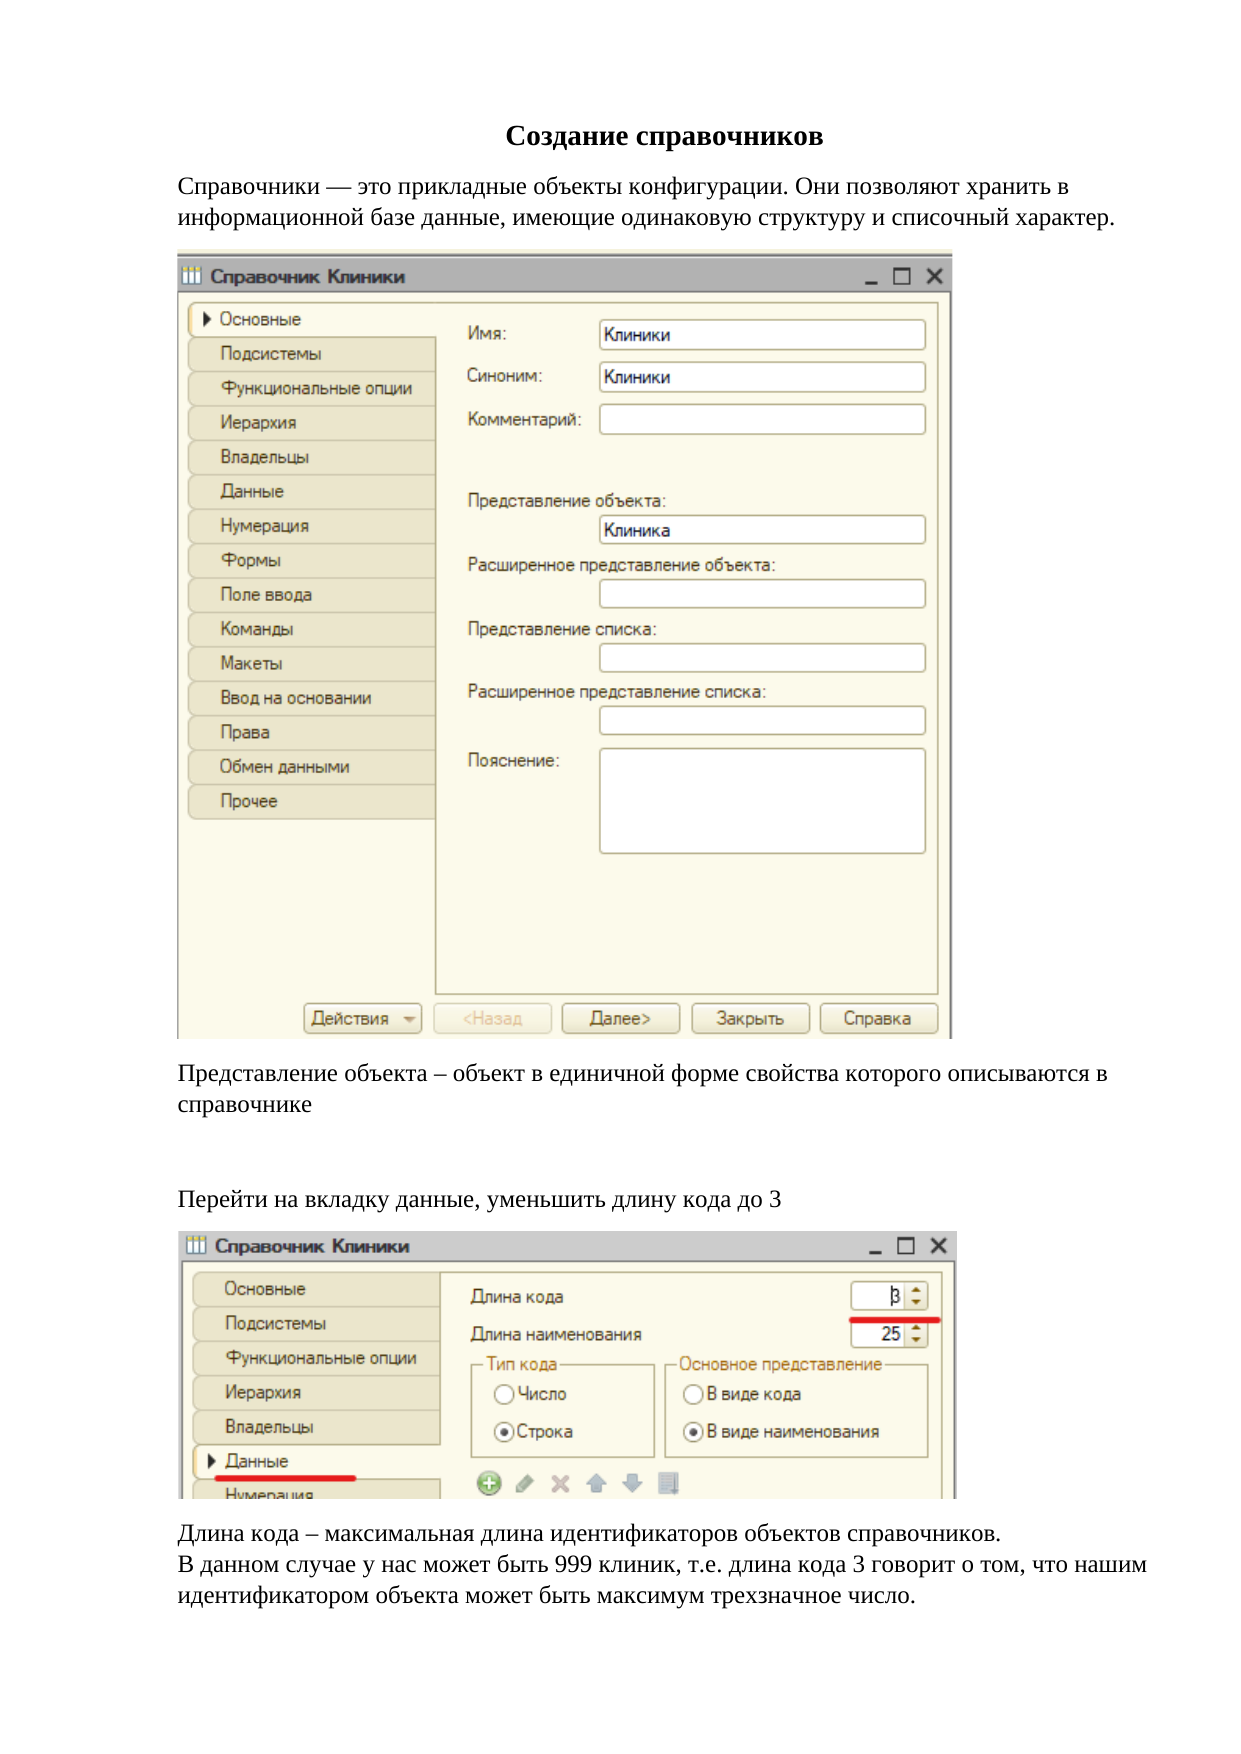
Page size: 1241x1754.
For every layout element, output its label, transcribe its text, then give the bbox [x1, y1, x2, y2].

text Справочники — это прикладные объекты конфигурации. Они позволяют хранить в информационной базе данные, имеющие одинаковую структуру и списочный характер. [177, 171, 1152, 231]
picture [177, 249, 953, 1039]
text Представление объекта – объект в единичной форме свойства которого описываются в справочнике [177, 1058, 1152, 1117]
text Создание справочников [177, 118, 1152, 152]
text Длина кода – максимальная длина идентификаторов объектов справочников. В данном случае у нас может быть 999 клиник, т.е. длина кода 3 говорит о том, что нашим идентификатором объекта может быть максимум трехзначное число. [177, 1518, 1152, 1609]
picture [177, 1231, 957, 1499]
text Перейти на вкладку данные, уменьшить длину кода до 3 [177, 1184, 1152, 1213]
